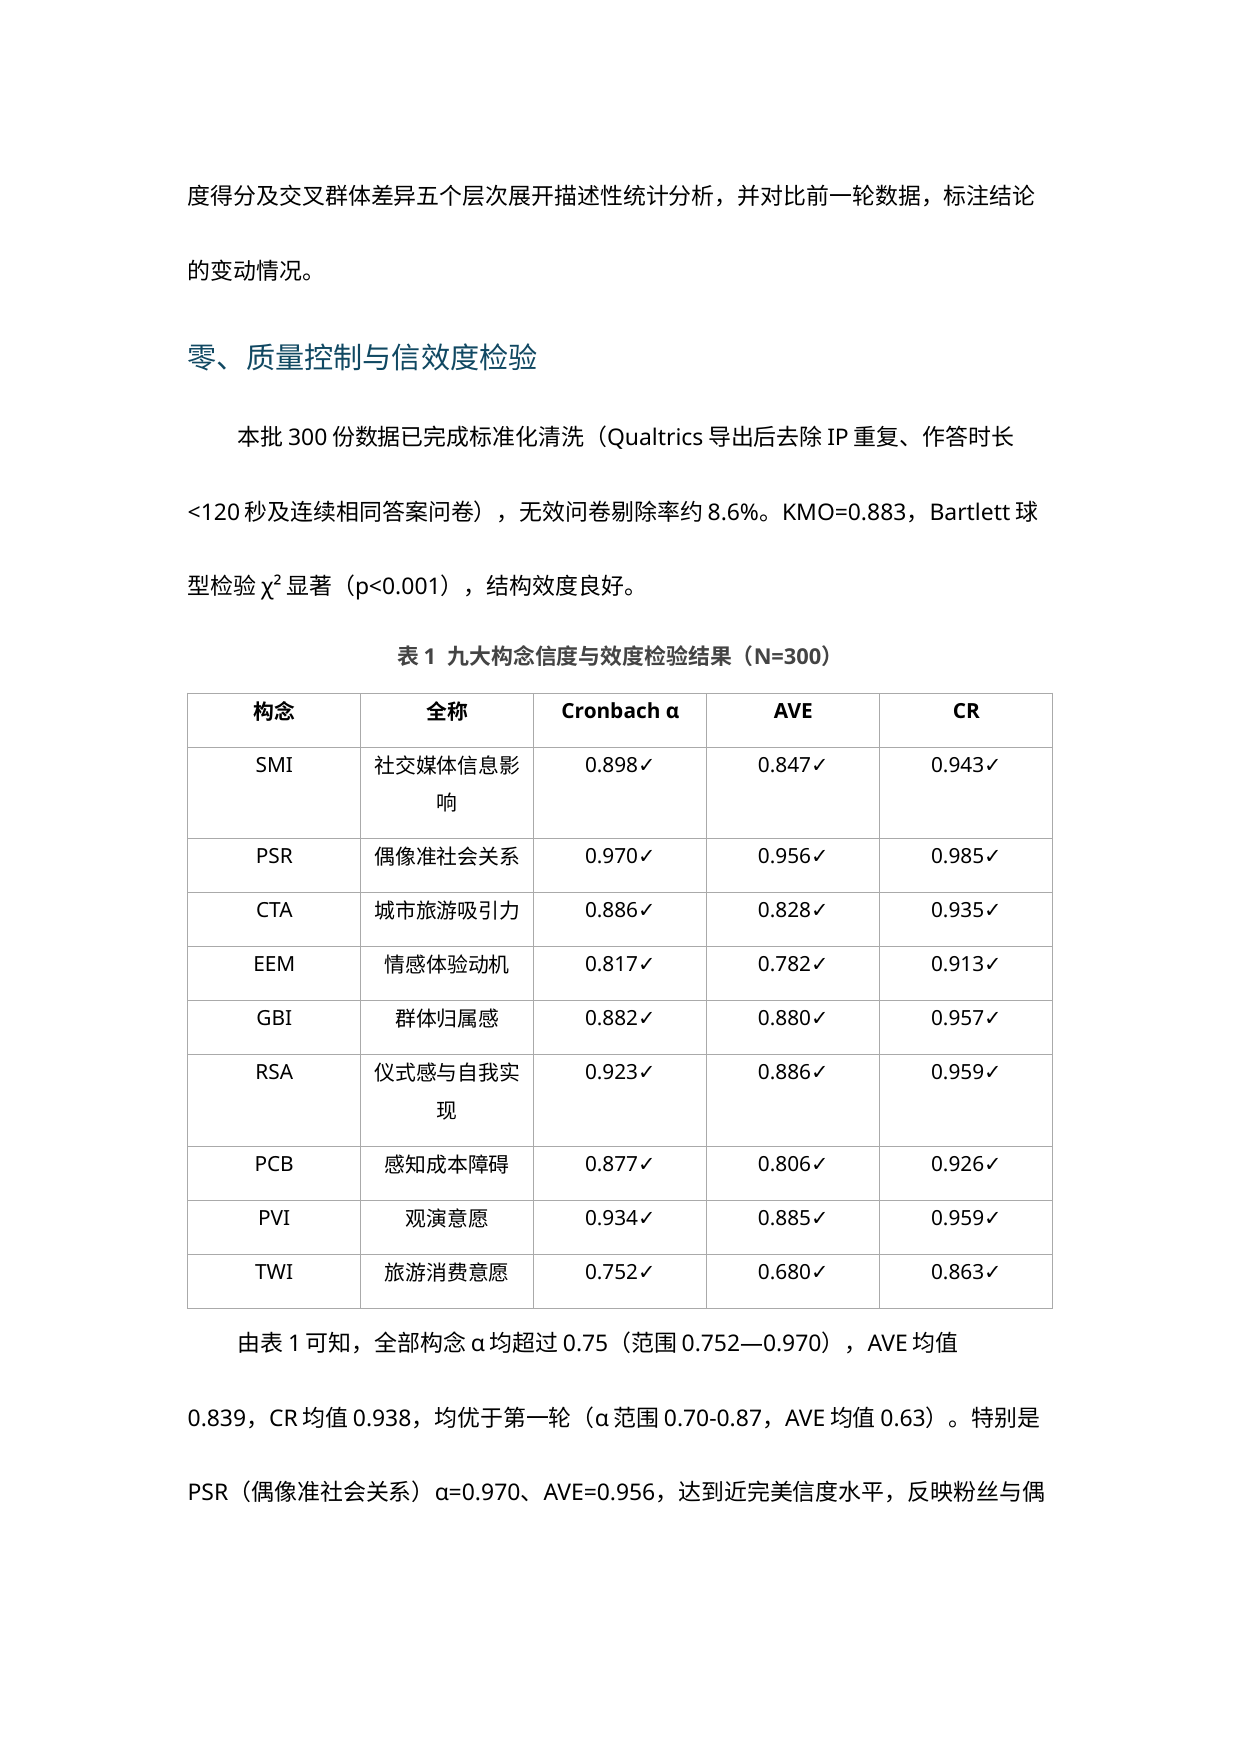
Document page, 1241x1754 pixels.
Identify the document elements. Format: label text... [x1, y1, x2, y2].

table_header CR [880, 694, 1052, 747]
table_cell 0.898✓ [534, 748, 706, 838]
table_cell RSA [188, 1055, 360, 1146]
table_cell 感知成本障碍 [361, 1147, 533, 1200]
table_cell 情感体验动机 [361, 947, 533, 1000]
table_cell 0.985✓ [880, 839, 1052, 892]
table_cell 0.959✓ [880, 1055, 1052, 1146]
table_cell CTA [188, 893, 360, 946]
table_cell 仪式感与自我实现 [361, 1055, 533, 1146]
text 本批300份数据已完成标准化清洗（Qualtrics导出后去除IP重复、作答时长<120秒及连续相同答案问卷），无效问卷剔除率约8.6%。KMO=0.883，Bartlett球型检验χ²显著（p<0.001），结构效度良好。 [187, 403, 1053, 617]
table_cell 0.847✓ [707, 748, 879, 838]
table_cell 0.828✓ [707, 893, 879, 946]
table_cell 0.863✓ [880, 1255, 1052, 1308]
table_header AVE [707, 694, 879, 747]
table_cell 群体归属感 [361, 1001, 533, 1054]
table_cell 0.782✓ [707, 947, 879, 1000]
table_cell 0.970✓ [534, 839, 706, 892]
table_cell 0.926✓ [880, 1147, 1052, 1200]
table_cell 0.886✓ [534, 893, 706, 946]
table_cell 0.817✓ [534, 947, 706, 1000]
table_cell PVI [188, 1201, 360, 1254]
table_cell 0.882✓ [534, 1001, 706, 1054]
table_header Cronbach α [534, 694, 706, 747]
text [187, 162, 1053, 302]
table_cell 0.913✓ [880, 947, 1052, 1000]
table_cell PCB [188, 1147, 360, 1200]
table_cell 旅游消费意愿 [361, 1255, 533, 1308]
table_cell 0.956✓ [707, 839, 879, 892]
table_cell 0.806✓ [707, 1147, 879, 1200]
table_cell 0.886✓ [707, 1055, 879, 1146]
table_cell EEM [188, 947, 360, 1000]
table_header 构念 [188, 694, 360, 747]
table_cell 0.680✓ [707, 1255, 879, 1308]
table_header 全称 [361, 694, 533, 747]
table_cell 0.957✓ [880, 1001, 1052, 1054]
table_cell 0.885✓ [707, 1201, 879, 1254]
table_cell 偶像准社会关系 [361, 839, 533, 892]
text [187, 1309, 1053, 1523]
table_cell PSR [188, 839, 360, 892]
table_cell 观演意愿 [361, 1201, 533, 1254]
table_cell TWI [188, 1255, 360, 1308]
table_cell 0.943✓ [880, 748, 1052, 838]
table_cell GBI [188, 1001, 360, 1054]
text 表1 九大构念信度与效度检验结果（N=300） [187, 639, 1053, 671]
table_cell 0.959✓ [880, 1201, 1052, 1254]
table_cell 城市旅游吸引力 [361, 893, 533, 946]
table_cell 0.934✓ [534, 1201, 706, 1254]
table_cell 0.935✓ [880, 893, 1052, 946]
table_cell 0.923✓ [534, 1055, 706, 1146]
table_cell 社交媒体信息影响 [361, 748, 533, 838]
subtitle 零、质量控制与信效度检验 [187, 323, 1053, 388]
table_cell 0.880✓ [707, 1001, 879, 1054]
table_cell SMI [188, 748, 360, 838]
table_cell 0.877✓ [534, 1147, 706, 1200]
table_cell 0.752✓ [534, 1255, 706, 1308]
